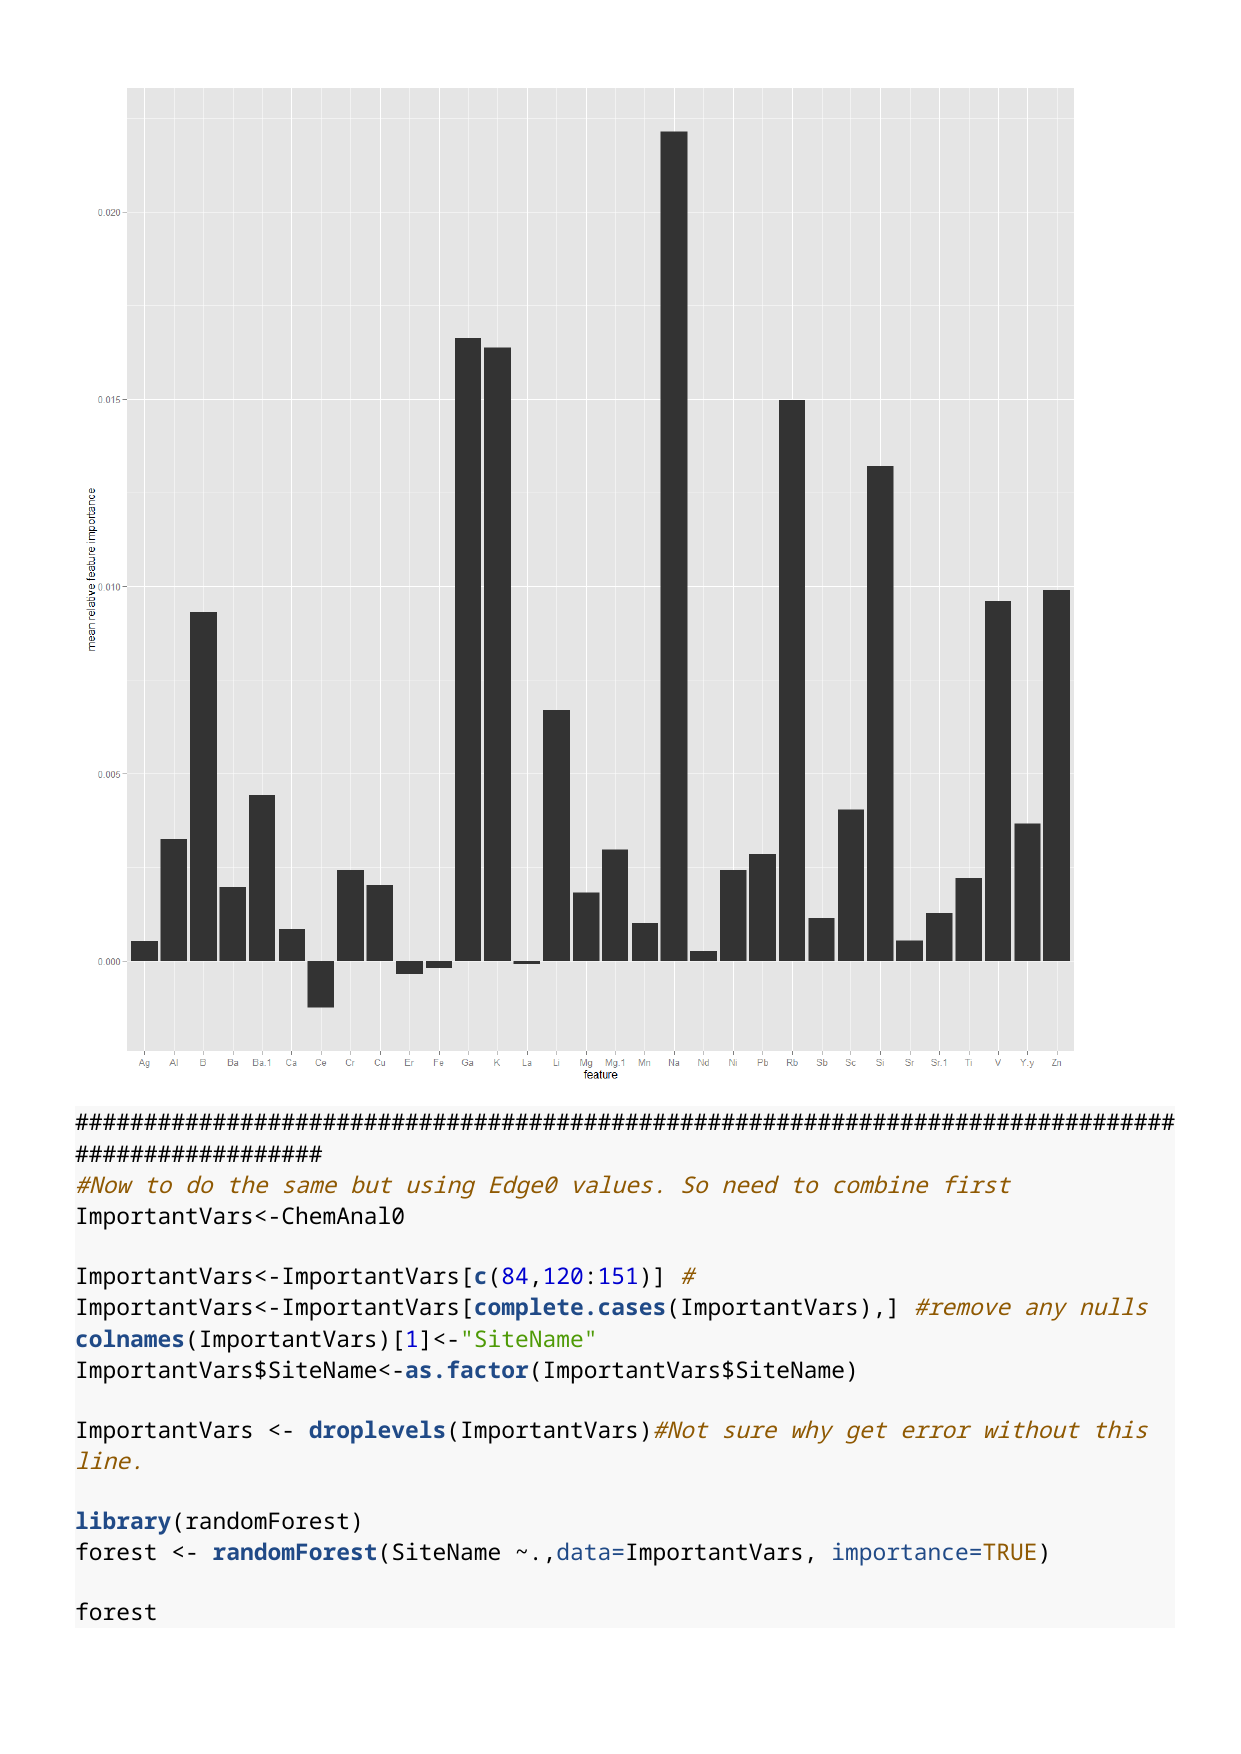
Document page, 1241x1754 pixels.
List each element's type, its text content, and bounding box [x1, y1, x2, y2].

text ################################################################################################## #Now to do the same but using Edge0 values. So need to combine first ImportantVars<-ChemAnal0 ImportantVars<-ImportantVars[c(84,120:151)] # ImportantVars<-ImportantVars[complete.cases(ImportantVars),] #remove any nulls colnames(ImportantVars)[1]<-"SiteName" ImportantVars$SiteName<-as.factor(ImportantVars$SiteName) ImportantVars <- droplevels(ImportantVars)#Not sure why get error without this line. library(randomForest) forest <- randomForest(SiteName ~.,data=ImportantVars, importance=TRUE) forest [75, 1138, 1175, 1628]
picture [75, 75, 1088, 1088]
